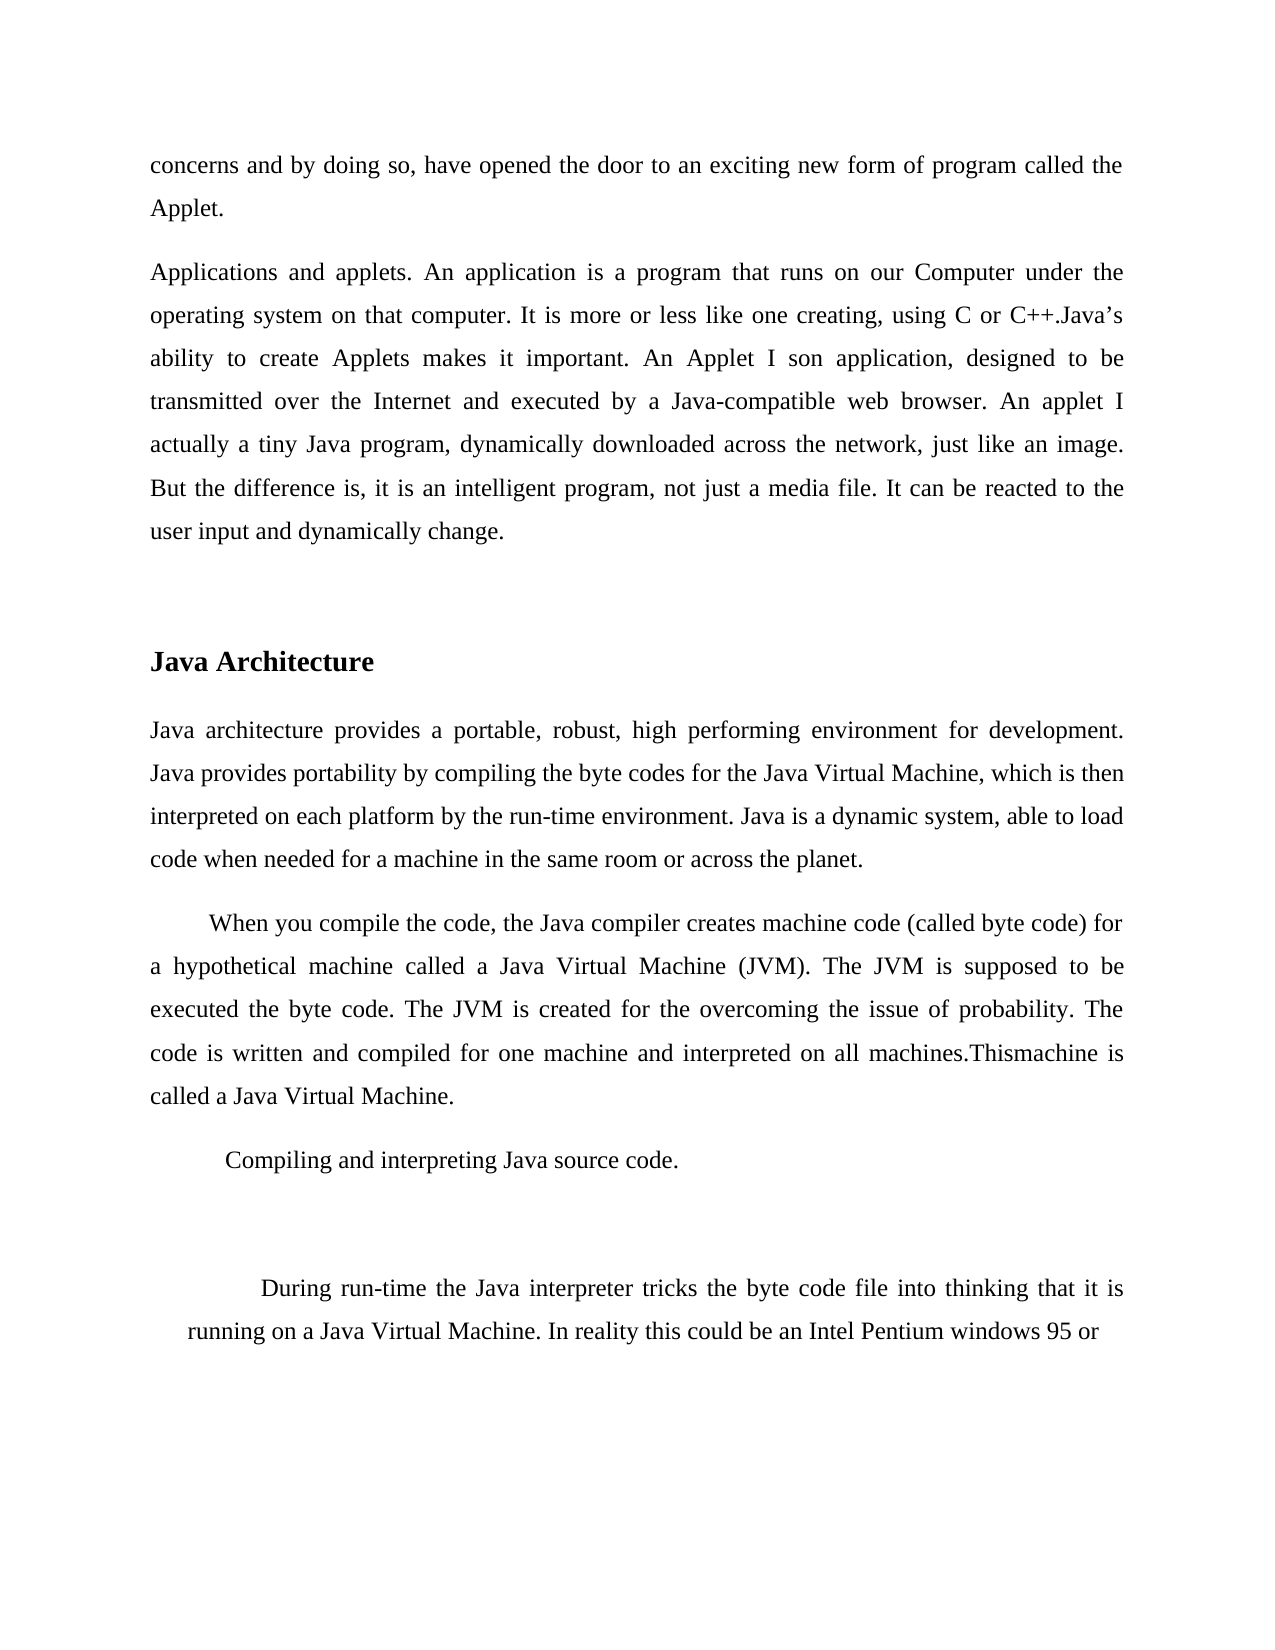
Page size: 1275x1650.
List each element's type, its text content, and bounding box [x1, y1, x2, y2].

text Applications and applets. An application is a program that runs on our Computer under the operating system on that computer. It is more or less like one creating, using C or C++.Java’s ability to create Applets makes it important. An Applet I son application, designed to be transmitted over the Internet and executed by a Java-compatible web browser. An applet I actually a tiny Java program, dynamically downloaded across the network, just like an image. But the difference is, it is an intelligent program, not just a media file. It can be reacted to the user input and dynamically change. [150, 257, 1125, 544]
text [150, 150, 1125, 222]
text Java Architecture [150, 644, 1125, 677]
text When you compile the code, the Java compiler creates machine code (called byte code) for a hypothetical machine called a Java Virtual Machine (JVM). The JVM is supposed to be executed the byte code. The JVM is created for the overcoming the issue of probability. The code is written and compiled for one machine and interpreted on all machines.Thismachine is called a Java Virtual Machine. [150, 908, 1125, 1109]
text Java architecture provides a portable, robust, high performing environment for development. Java provides portability by compiling the byte codes for the Java Virtual Machine, which is then interpreted on each platform by the run-time environment. Java is a dynamic system, able to load code when needed for a machine in the same room or across the planet. [150, 715, 1125, 873]
text During run-time the Java interpreter tricks the byte code file into thinking that it is running on a Java Virtual Machine. In reality this could be an Intel Pentium windows 95 or [187, 1273, 1125, 1344]
text Compiling and interpreting Java source code. [187, 1145, 1125, 1173]
